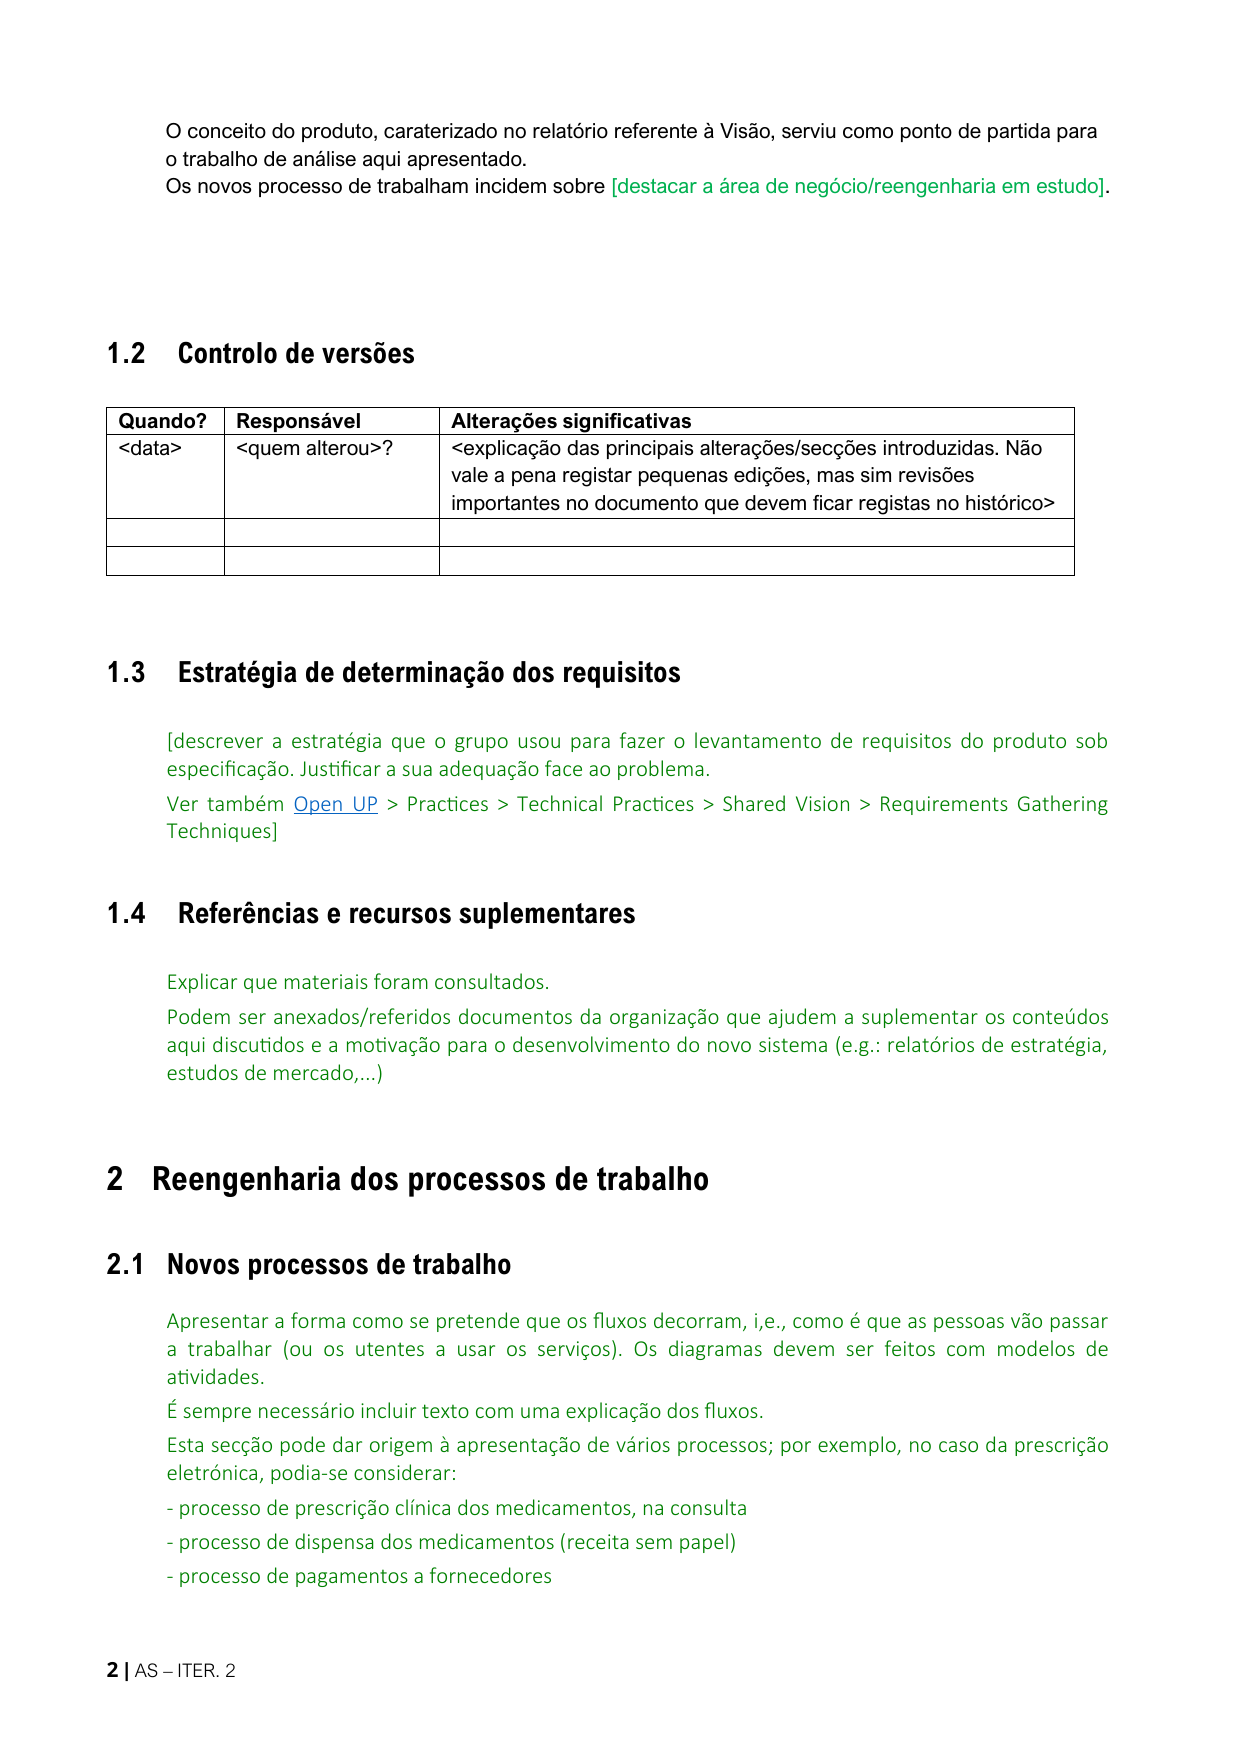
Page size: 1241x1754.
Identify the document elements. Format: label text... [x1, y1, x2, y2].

table_cell [225, 547, 439, 575]
text Explicar que materiais foram consultados. [166, 967, 1110, 996]
text Podem ser anexados/referidos documentos da organização que ajudem a suplementar os conteúdos aqui discutidos e a motivação para o desenvolvimento do novo sistema (e.g.: relatórios de estratégia, estudos de mercado,...) [166, 1002, 1110, 1086]
table_cell [107, 547, 224, 575]
table_cell <quem alterou>? [225, 435, 439, 517]
subtitle Estratégia de determinação dos requisitos [106, 653, 1110, 689]
text Ver também Open UP > Practices > Technical Practices > Shared Vision > Requirements Gathering Techniques] [166, 789, 1110, 845]
table_header Alterações significativas [440, 408, 1074, 433]
text É sempre necessário incluir texto com uma explicação dos fluxos. [166, 1396, 1110, 1424]
table_header Responsável [225, 408, 439, 433]
subtitle Reengenharia dos processos de trabalho [106, 1157, 1110, 1198]
text - processo de pagamentos a fornecedores [166, 1561, 1110, 1589]
text - processo de prescrição clínica dos medicamentos, na consulta [166, 1493, 1110, 1521]
text [descrever a estratégia que o grupo usou para fazer o levantamento de requisitos do produto sob especificação. Justificar a sua adequação face ao problema. [166, 726, 1110, 782]
table_cell [107, 519, 224, 546]
table_cell [225, 519, 439, 546]
table_cell [440, 547, 1074, 575]
subtitle Referências e recursos suplementares [106, 895, 1110, 930]
text Os novos processo de trabalham incidem sobre [destacar a área de negócio/reengenharia em estudo]. [165, 173, 1110, 199]
text Apresentar a forma como se pretende que os fluxos decorram, i,e., como é que as pessoas vão passar a trabalhar (ou os utentes a usar os serviços). Os diagramas devem ser feitos com modelos de atividades. [166, 1306, 1110, 1390]
subtitle Novos processos de trabalho [106, 1248, 1051, 1281]
table_cell <data> [107, 435, 224, 517]
text O conceito do produto, caraterizado no relatório referente à Visão, serviu como ponto de partida para o trabalho de análise aqui apresentado. [165, 118, 1110, 171]
table_cell [440, 519, 1074, 546]
text - processo de dispensa dos medicamentos (receita sem papel) [166, 1527, 1110, 1555]
table_cell <explicação das principais alterações/secções introduzidas. Não vale a pena registar pequenas edições, mas sim revisões importantes no documento que devem ficar registas no histórico> [440, 435, 1074, 517]
subtitle Controlo de versões [106, 334, 1110, 370]
table_header Quando? [107, 408, 224, 433]
text Esta secção pode dar origem à apresentação de vários processos; por exemplo, no caso da prescrição eletrónica, podia-se considerar: [166, 1431, 1110, 1487]
